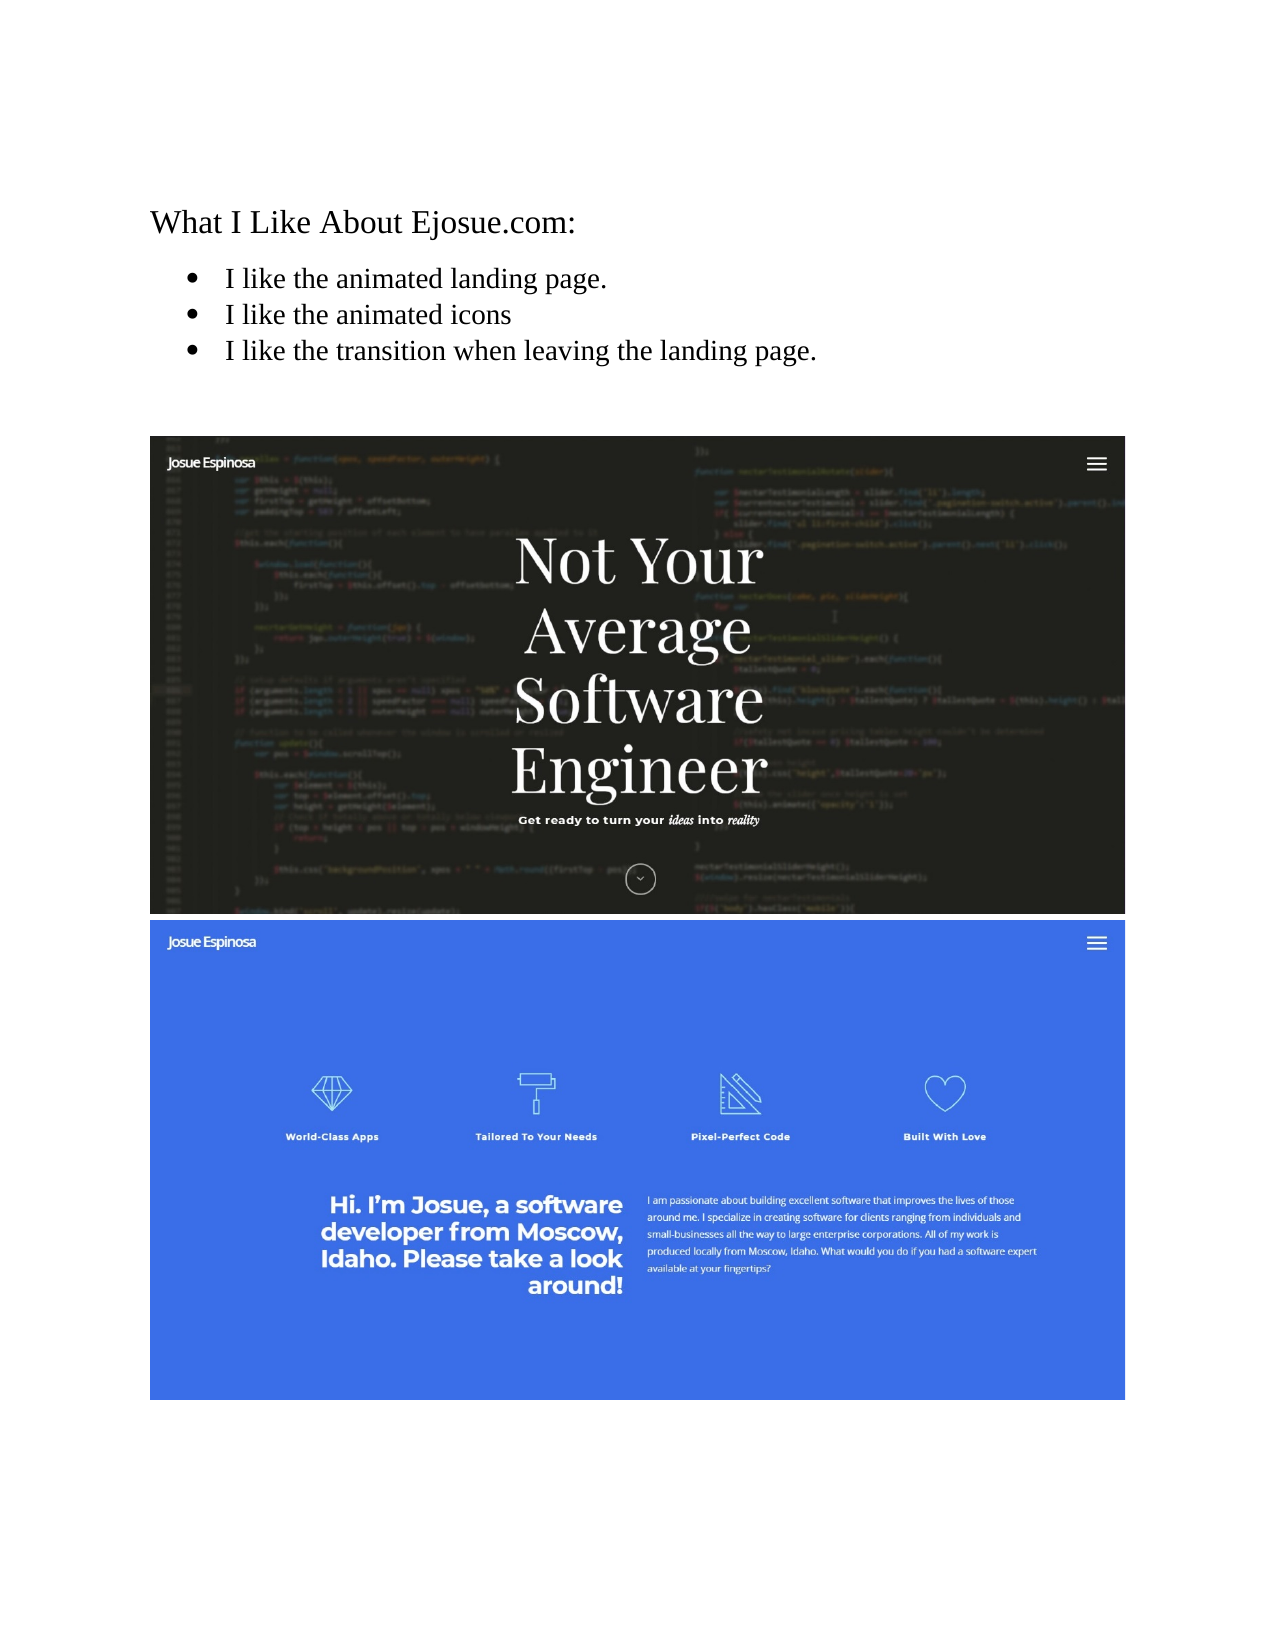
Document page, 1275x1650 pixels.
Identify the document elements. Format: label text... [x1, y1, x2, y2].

list I like the transition when leaving the landing page. [187, 333, 1125, 367]
text What I Like About Ejosue.com: [150, 203, 1125, 241]
list I like the animated icons [187, 297, 1125, 331]
picture [150, 436, 1125, 914]
picture [150, 920, 1125, 1400]
list I like the animated landing page. [187, 261, 1125, 294]
